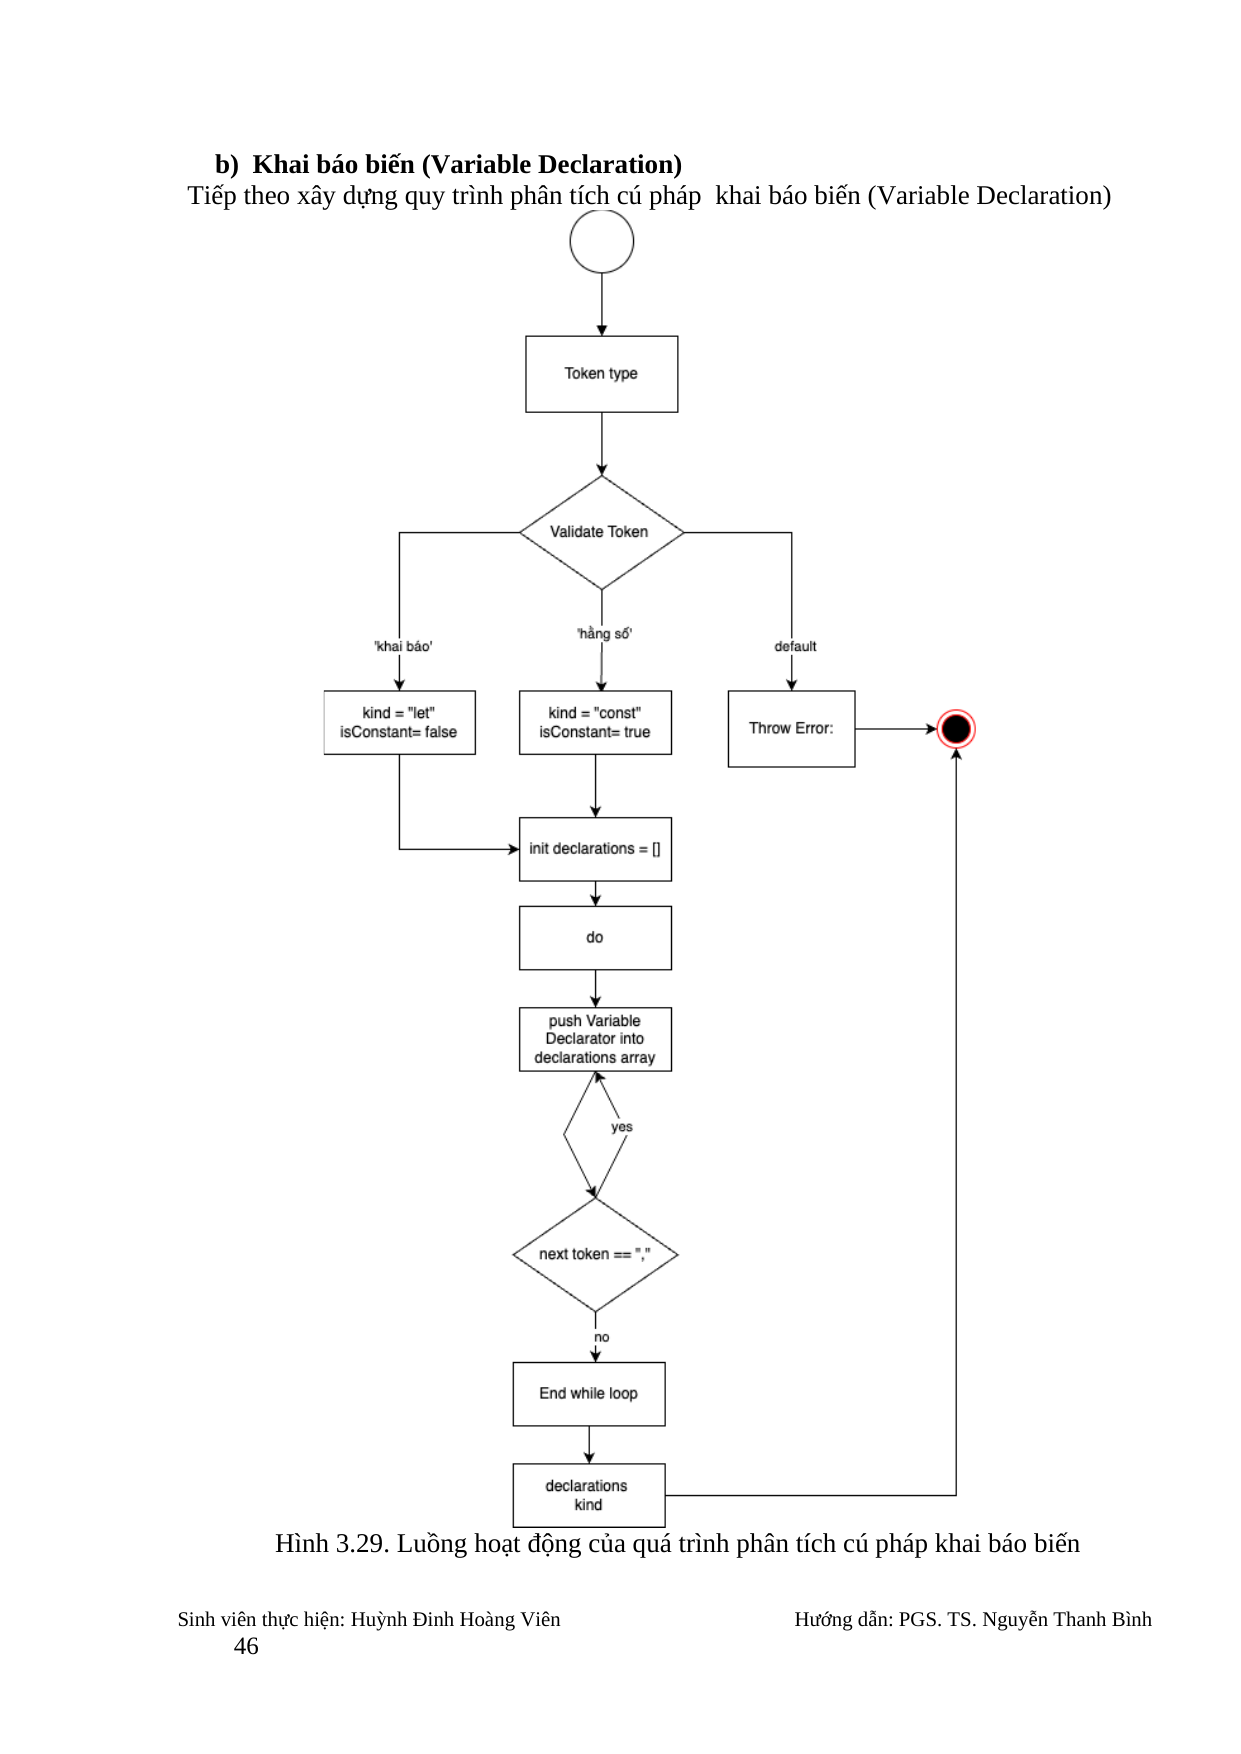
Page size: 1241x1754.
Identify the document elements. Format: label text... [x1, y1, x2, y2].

list Khai báo biến (Variable Declaration) [215, 148, 1122, 179]
picture [323, 210, 976, 1528]
text Hình 3.29. Luồng hoạt động của quá trình phân tích cú pháp khai báo biến [177, 1527, 1122, 1559]
